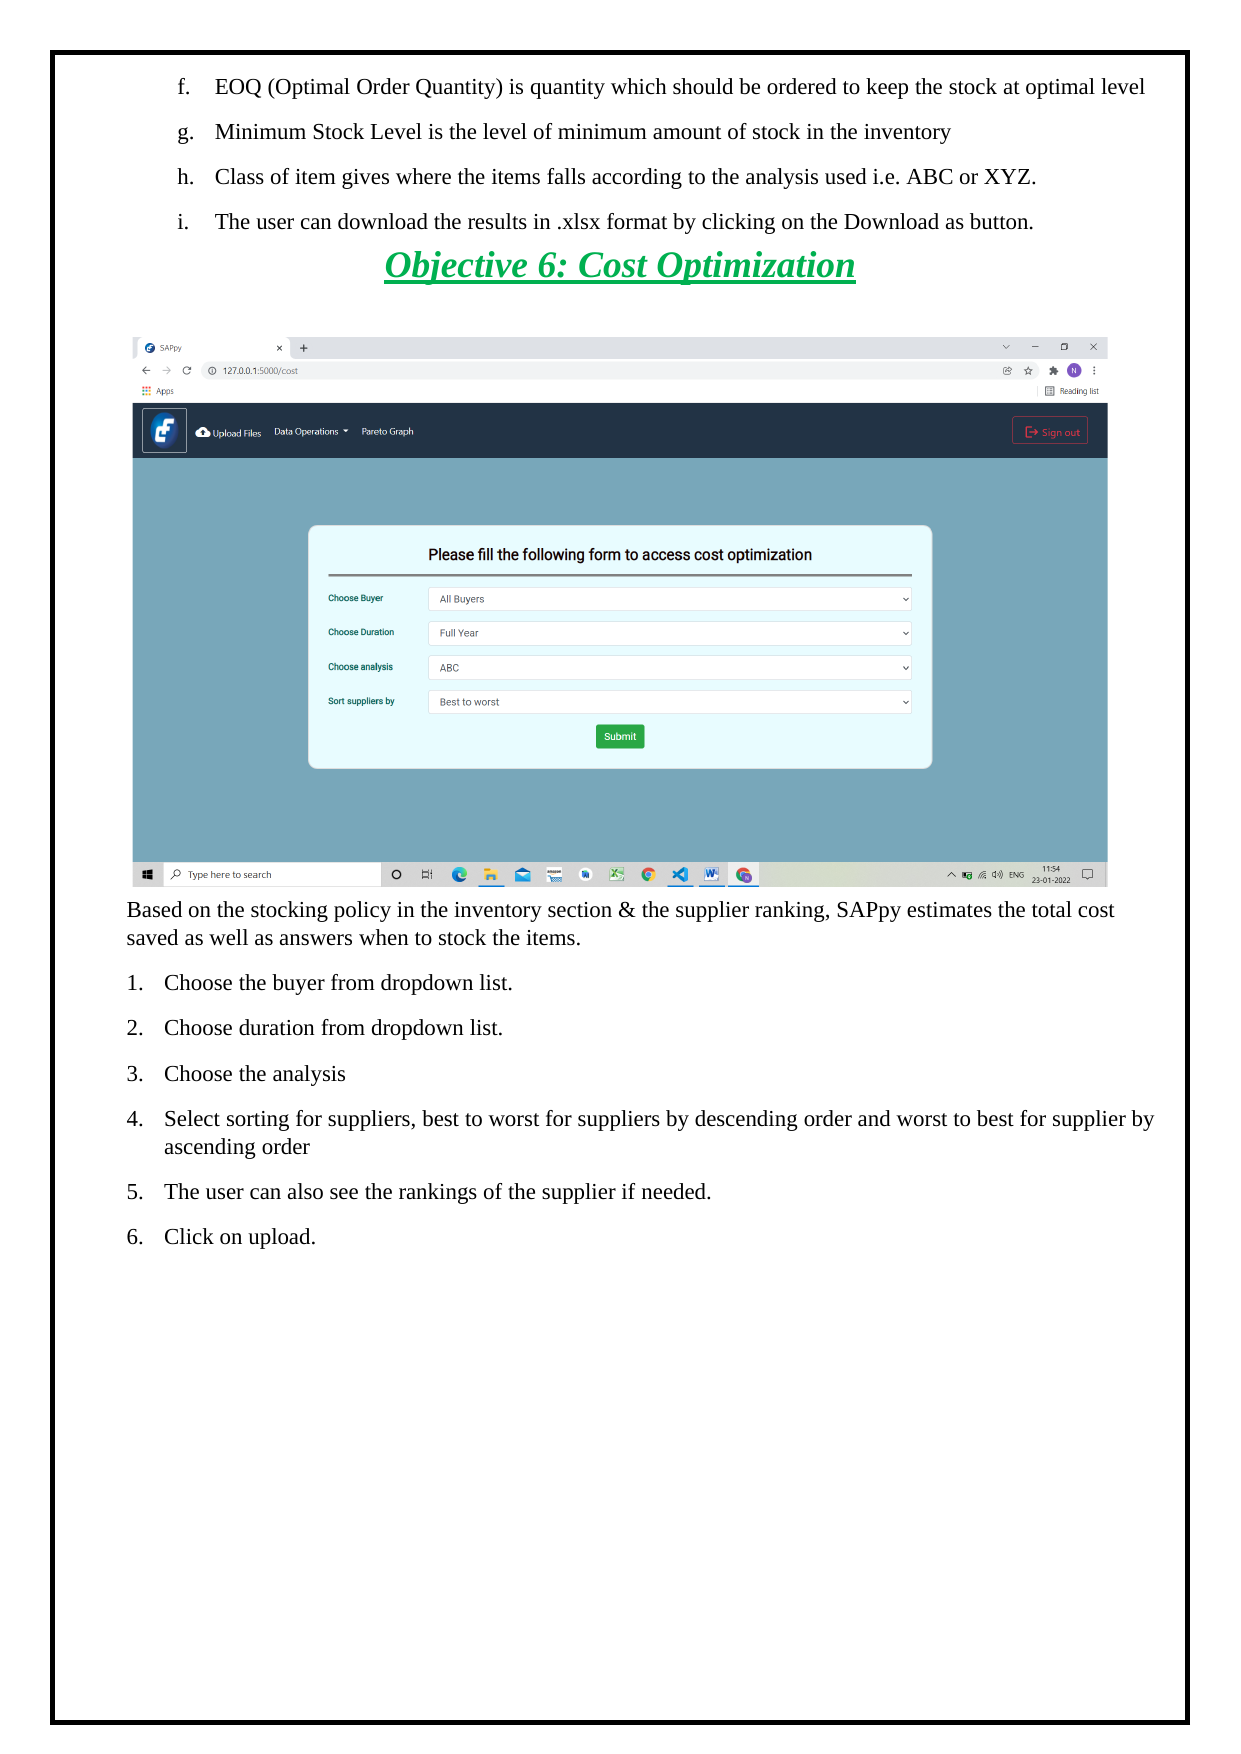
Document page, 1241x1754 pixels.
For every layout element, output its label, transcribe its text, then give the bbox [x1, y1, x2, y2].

list EOQ (Optimal Order Quantity) is quantity which should be ordered to keep the stock at optimal level [177, 73, 1176, 99]
subtitle Objective 6: Cost Optimization [336, 242, 904, 286]
list Click on upload. [126, 1223, 1176, 1249]
list Select sorting for suppliers, best to worst for suppliers by descending order and worst to best for supplier by ascending order [126, 1104, 1159, 1159]
list Choose the buyer from dropdown list. [126, 969, 1176, 996]
list The user can also see the rankings of the supplier if needed. [126, 1178, 1176, 1204]
list Class of item gives where the items falls according to the analysis used i.e. ABC or XYZ. [177, 163, 1176, 189]
list Choose the analysis [126, 1059, 1176, 1086]
picture [132, 337, 1108, 887]
list Minimum Stock Level is the level of minimum amount of stock in the inventory [177, 118, 1176, 144]
list Choose duration from dropdown list. [126, 1014, 1176, 1041]
list The user can download the results in .xlsx format by clicking on the Download as button. [177, 208, 1176, 234]
text Based on the stocking policy in the inventory section & the supplier ranking, SAPpy estimates the total cost saved as well as answers when to stock the items. [126, 896, 1159, 951]
